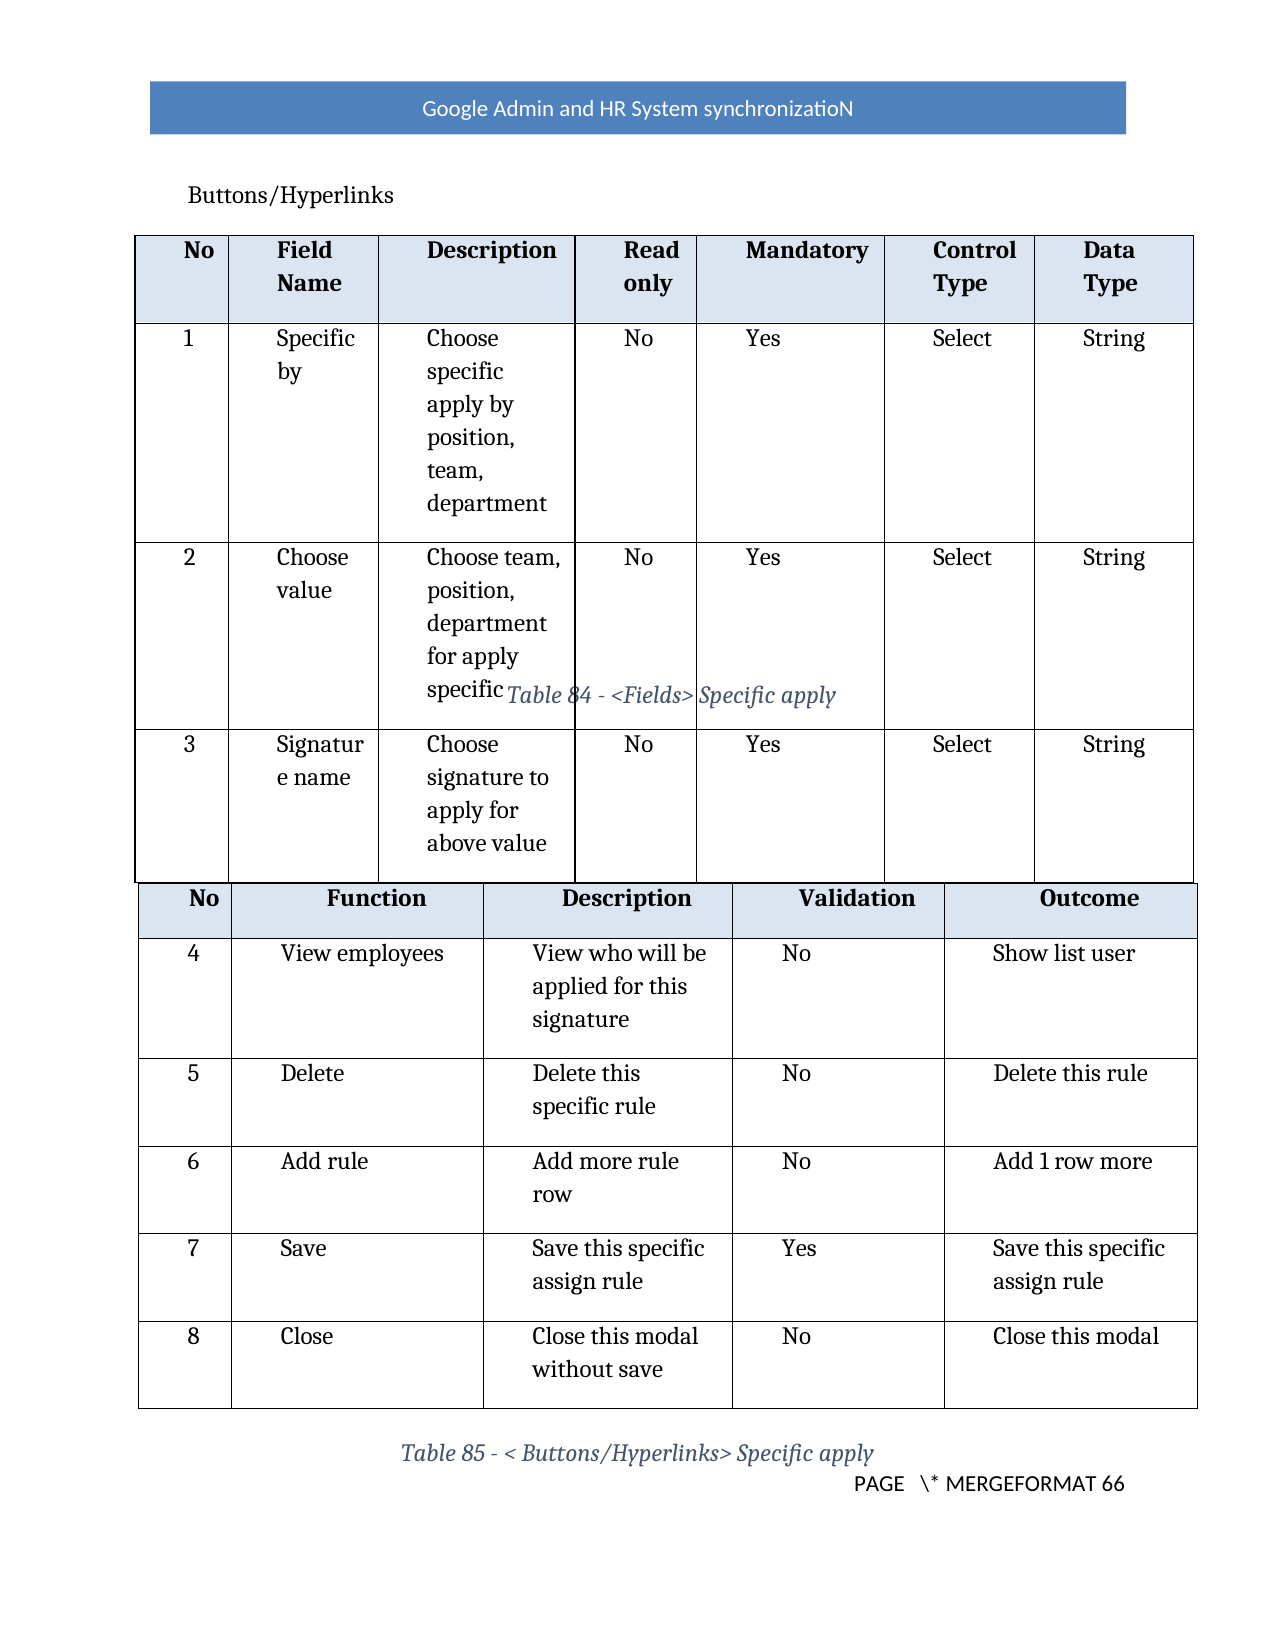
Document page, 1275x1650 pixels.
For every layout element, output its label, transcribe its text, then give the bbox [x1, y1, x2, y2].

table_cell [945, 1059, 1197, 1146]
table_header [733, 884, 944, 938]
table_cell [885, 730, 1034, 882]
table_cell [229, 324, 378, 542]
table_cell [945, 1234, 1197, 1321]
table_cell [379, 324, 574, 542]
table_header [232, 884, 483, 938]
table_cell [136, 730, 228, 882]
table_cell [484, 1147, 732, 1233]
text Buttons/Hyperlinks [187, 181, 1125, 209]
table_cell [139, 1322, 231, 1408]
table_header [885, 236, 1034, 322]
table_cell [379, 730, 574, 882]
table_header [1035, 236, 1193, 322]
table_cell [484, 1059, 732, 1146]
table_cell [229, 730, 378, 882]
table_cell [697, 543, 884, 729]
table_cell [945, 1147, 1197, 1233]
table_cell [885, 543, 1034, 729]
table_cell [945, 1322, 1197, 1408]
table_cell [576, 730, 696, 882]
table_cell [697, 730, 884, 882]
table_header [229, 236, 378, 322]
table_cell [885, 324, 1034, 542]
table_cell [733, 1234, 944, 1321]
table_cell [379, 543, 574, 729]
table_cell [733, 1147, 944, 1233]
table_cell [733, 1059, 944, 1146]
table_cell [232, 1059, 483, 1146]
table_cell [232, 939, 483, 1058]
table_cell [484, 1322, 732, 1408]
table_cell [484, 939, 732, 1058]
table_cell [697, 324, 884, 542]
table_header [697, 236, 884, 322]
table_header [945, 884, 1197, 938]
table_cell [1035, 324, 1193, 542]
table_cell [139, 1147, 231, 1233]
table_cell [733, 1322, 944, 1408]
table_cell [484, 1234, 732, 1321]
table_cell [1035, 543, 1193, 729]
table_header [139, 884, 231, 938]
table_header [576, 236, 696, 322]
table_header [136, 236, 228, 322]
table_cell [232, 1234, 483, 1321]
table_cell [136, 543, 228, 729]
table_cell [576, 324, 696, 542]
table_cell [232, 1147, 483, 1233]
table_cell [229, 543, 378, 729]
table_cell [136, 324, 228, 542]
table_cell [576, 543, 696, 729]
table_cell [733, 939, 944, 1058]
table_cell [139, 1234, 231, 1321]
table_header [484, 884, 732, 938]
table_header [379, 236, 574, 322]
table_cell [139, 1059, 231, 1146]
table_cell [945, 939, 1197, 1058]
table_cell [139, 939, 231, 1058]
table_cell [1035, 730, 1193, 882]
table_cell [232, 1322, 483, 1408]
